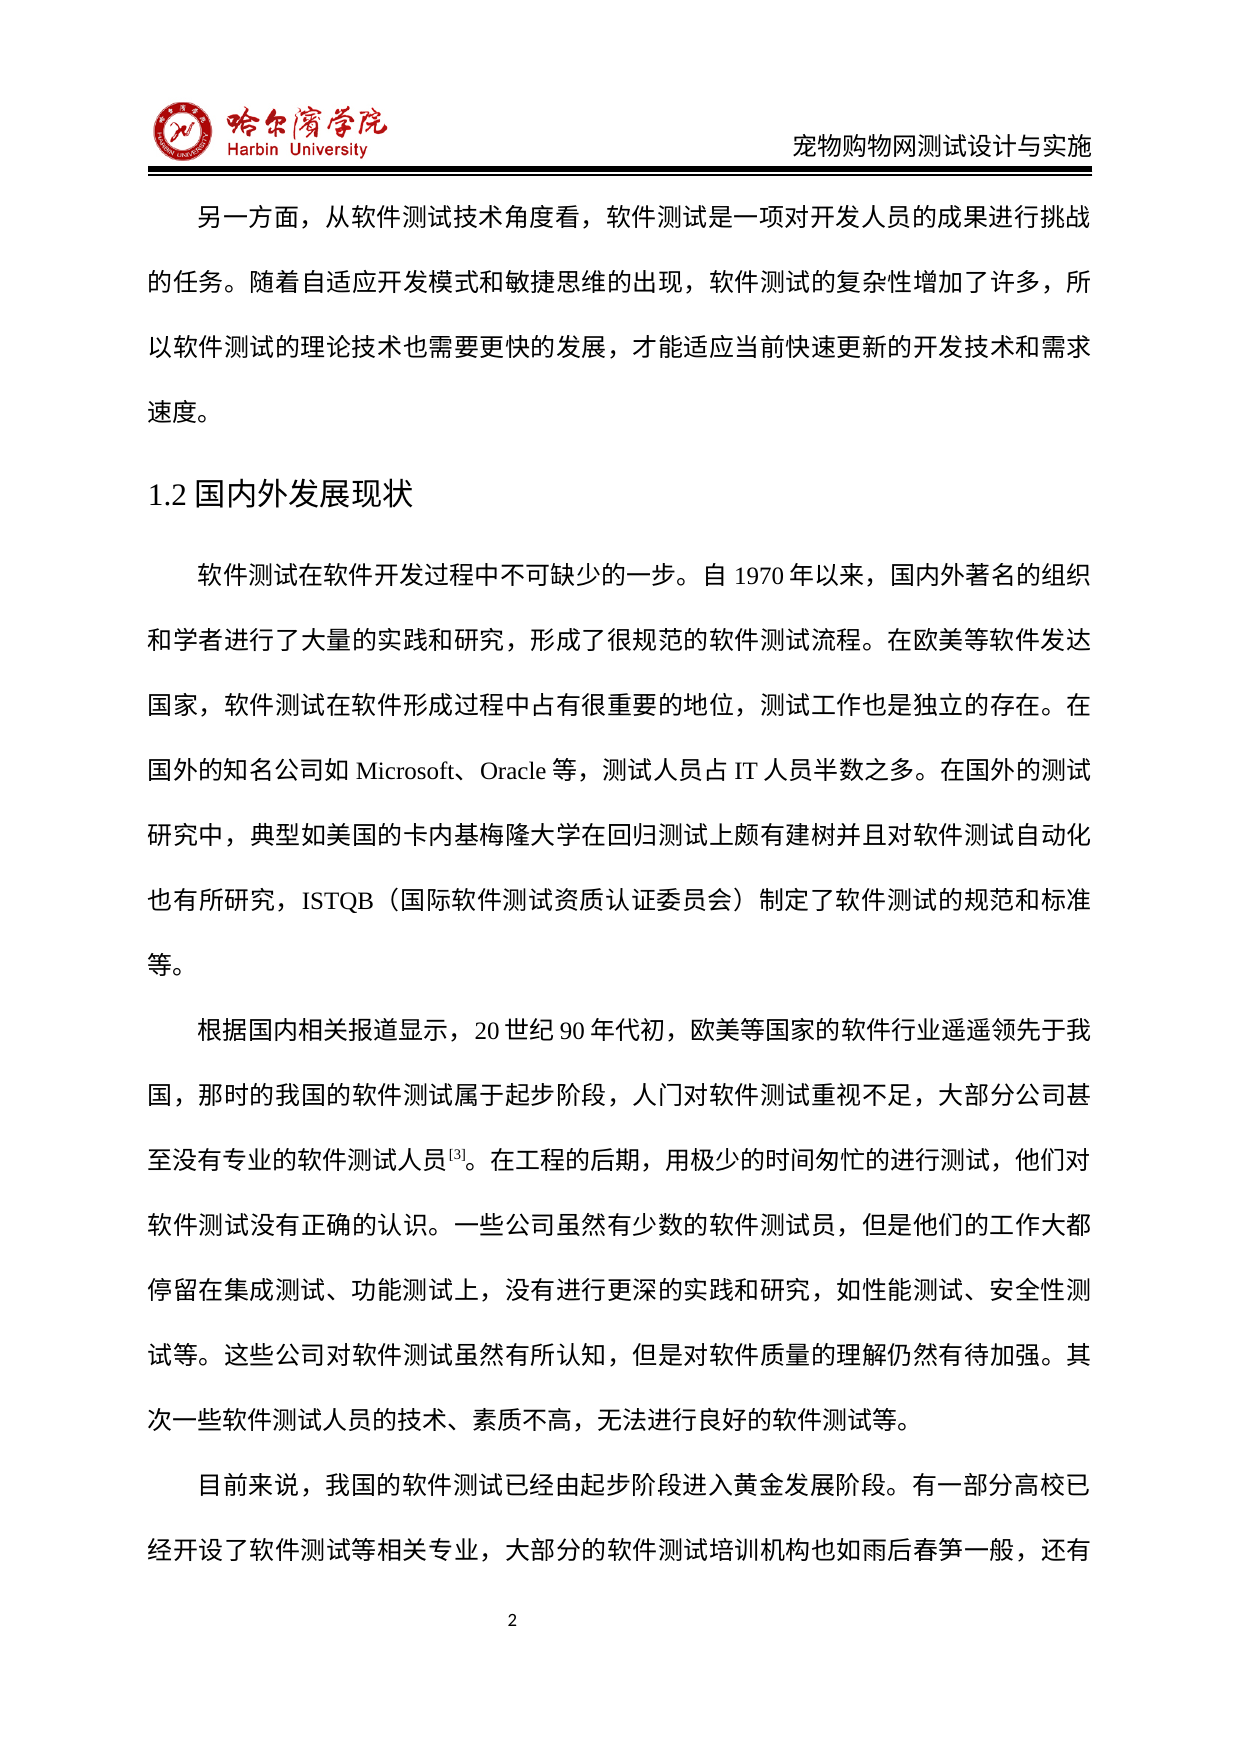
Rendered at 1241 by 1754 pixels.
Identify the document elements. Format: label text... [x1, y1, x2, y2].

subtitle 1.2 国内外发展现状 [148, 459, 1092, 524]
text 根据国内相关报道显示，20世纪90年代初，欧美等国家的软件行业遥遥领先于我国，那时的我国的软件测试属于起步阶段，人门对软件测试重视不足，大部分公司甚至没有专业的软件测试人员[3]。在工程的后期，用极少的时间匆忙的进行测试，他们对软件测试没有正确的认识。一些公司虽然有少数的软件测试员，但是他们的工作大都停留在集成测试、功能测试上，没有进行更深的实践和研究，如性能测试、安全性测试等。这些公司对软件测试虽然有所认知，但是对软件质量的理解仍然有待加强。其次一些软件测试人员的技术、素质不高，无法进行良好的软件测试等。 [148, 996, 1092, 1451]
text 软件测试在软件开发过程中不可缺少的一步。自1970年以来，国内外著名的组织和学者进行了大量的实践和研究，形成了很规范的软件测试流程。在欧美等软件发达国家，软件测试在软件形成过程中占有很重要的地位，测试工作也是独立的存在。在国外的知名公司如Microsoft、Oracle等，测试人员占IT人员半数之多。在国外的测试研究中，典型如美国的卡内基梅隆大学在回归测试上颇有建树并且对软件测试自动化也有所研究，ISTQB（国际软件测试资质认证委员会）制定了软件测试的规范和标准等。 [148, 541, 1092, 996]
picture [151, 97, 390, 165]
text 另一方面，从软件测试技术角度看，软件测试是一项对开发人员的成果进行挑战的任务。随着自适应开发模式和敏捷思维的出现，软件测试的复杂性增加了许多，所以软件测试的理论技术也需要更快的发展，才能适应当前快速更新的开发技术和需求速度。 [148, 183, 1092, 443]
